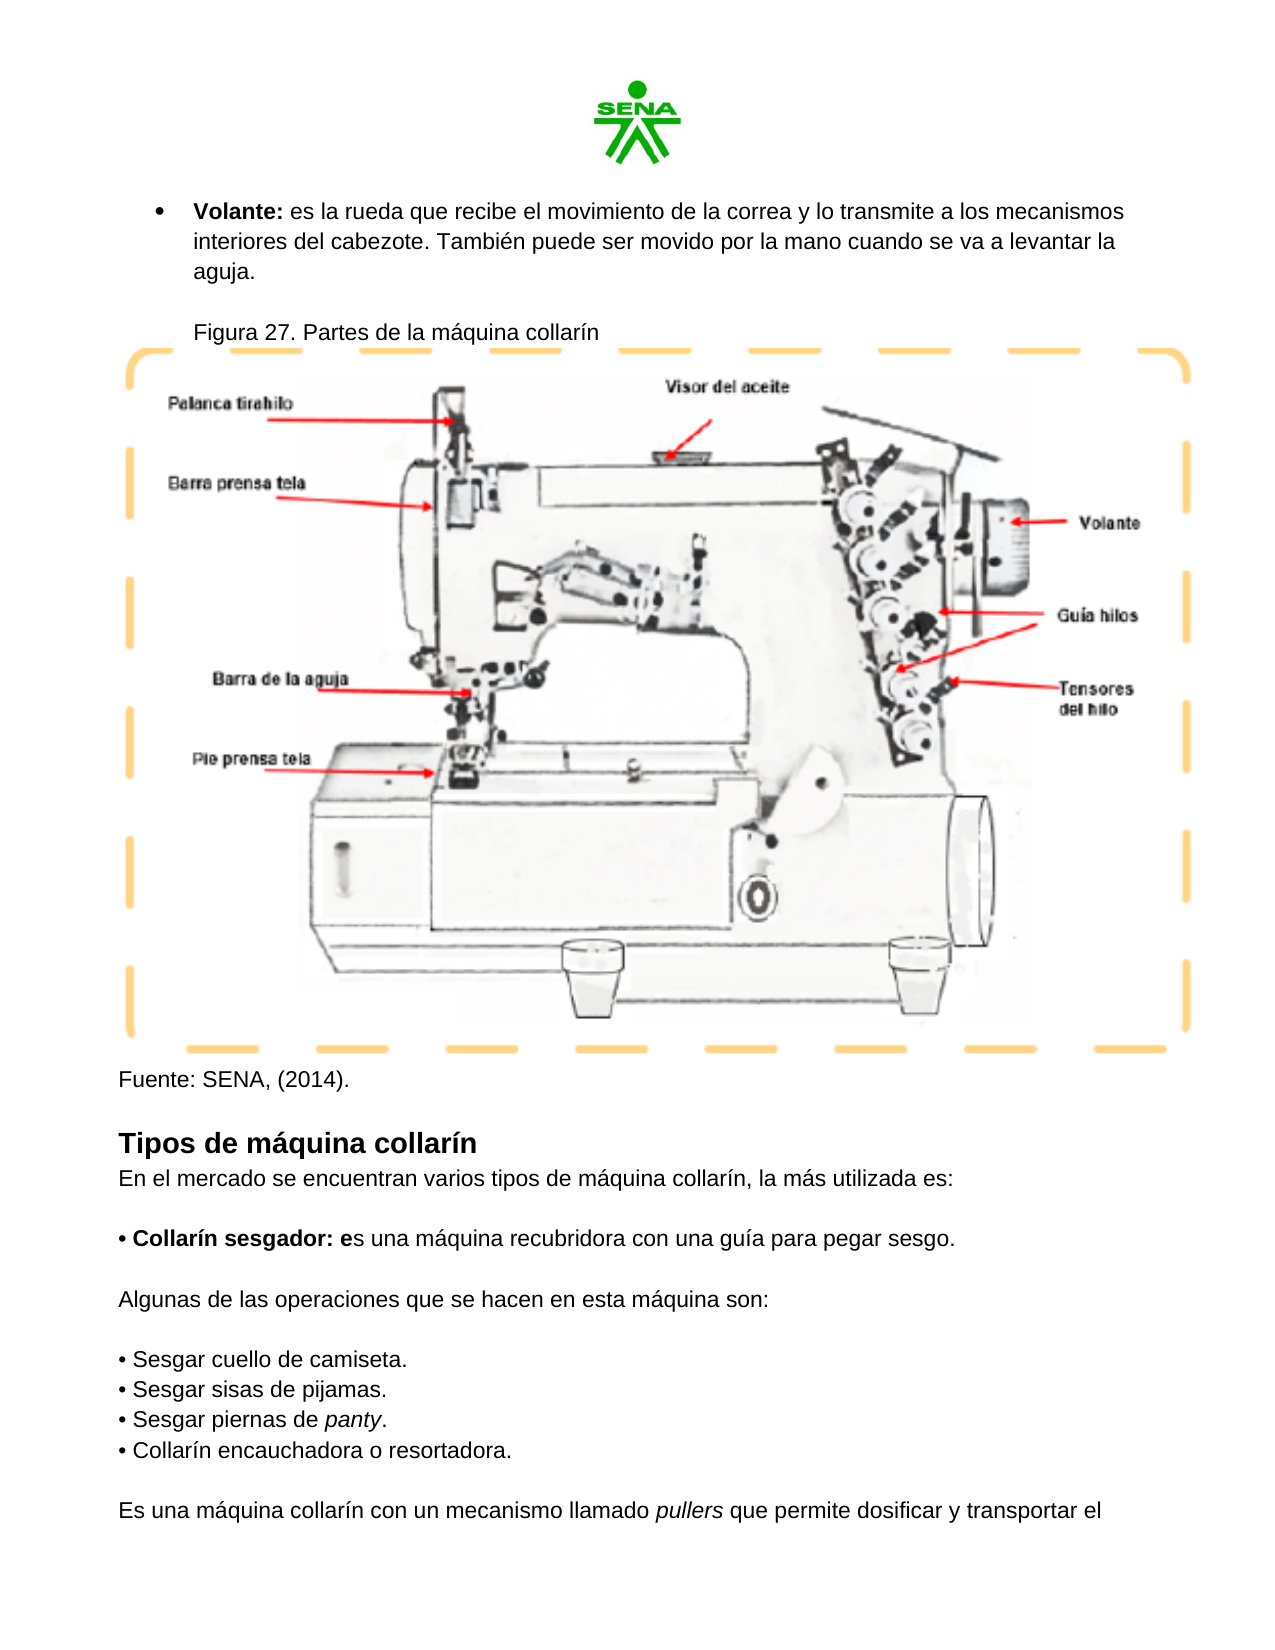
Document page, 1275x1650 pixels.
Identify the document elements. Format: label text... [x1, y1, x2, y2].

text En el mercado se encuentran varios tipos de máquina collarín, la más utilizada es: [118, 1165, 1157, 1191]
list Volante: es la rueda que recibe el movimiento de la correa y lo transmite a los mecanismos interiores del cabezote. También puede ser movido por la mano cuando se va a levantar la aguja. [156, 198, 1157, 285]
text • Collarín encauchadora o resortadora. [118, 1437, 1157, 1463]
text Algunas de las operaciones que se hacen en esta máquina son: [118, 1286, 1157, 1312]
picture [588, 75, 687, 172]
text • Sesgar cuello de camiseta. [118, 1346, 1157, 1372]
text • Collarín sesgador: es una máquina recubridora con una guía para pegar sesgo. [118, 1225, 1157, 1252]
text Fuente: SENA, (2014). [118, 1066, 1157, 1092]
picture [118, 348, 1208, 1062]
text • Sesgar piernas de panty. [118, 1406, 1157, 1433]
text • Sesgar sisas de pijamas. [118, 1376, 1157, 1403]
list Figura 27. Partes de la máquina collarín [193, 319, 1157, 345]
text Es una máquina collarín con un mecanismo llamado pullers que permite dosificar y transportar el [118, 1497, 1157, 1523]
text Tipos de máquina collarín [118, 1126, 1157, 1160]
